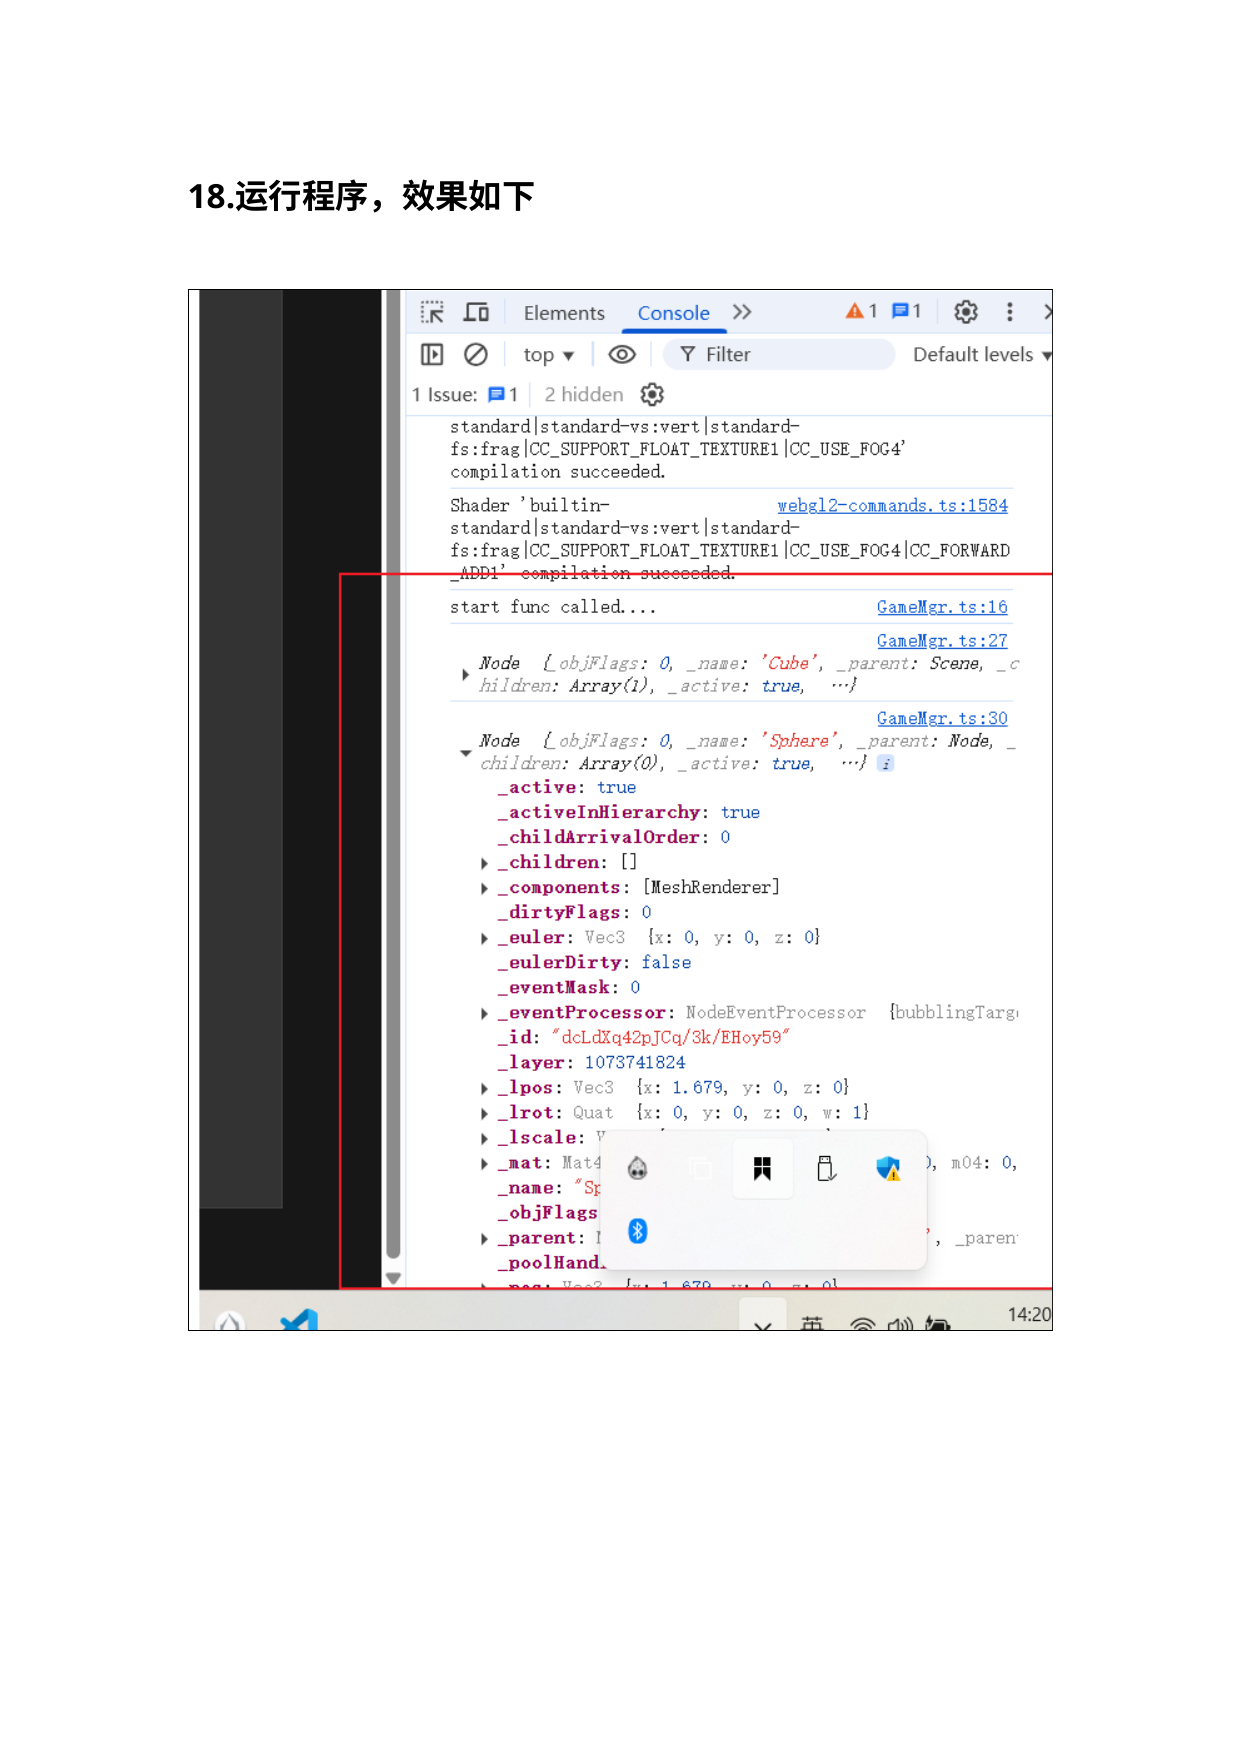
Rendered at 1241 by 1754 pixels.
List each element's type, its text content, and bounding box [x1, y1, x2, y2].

table_header [189, 290, 199, 1330]
picture [199, 290, 1053, 1330]
subtitle 18.运行程序，效果如下 [187, 162, 1053, 227]
